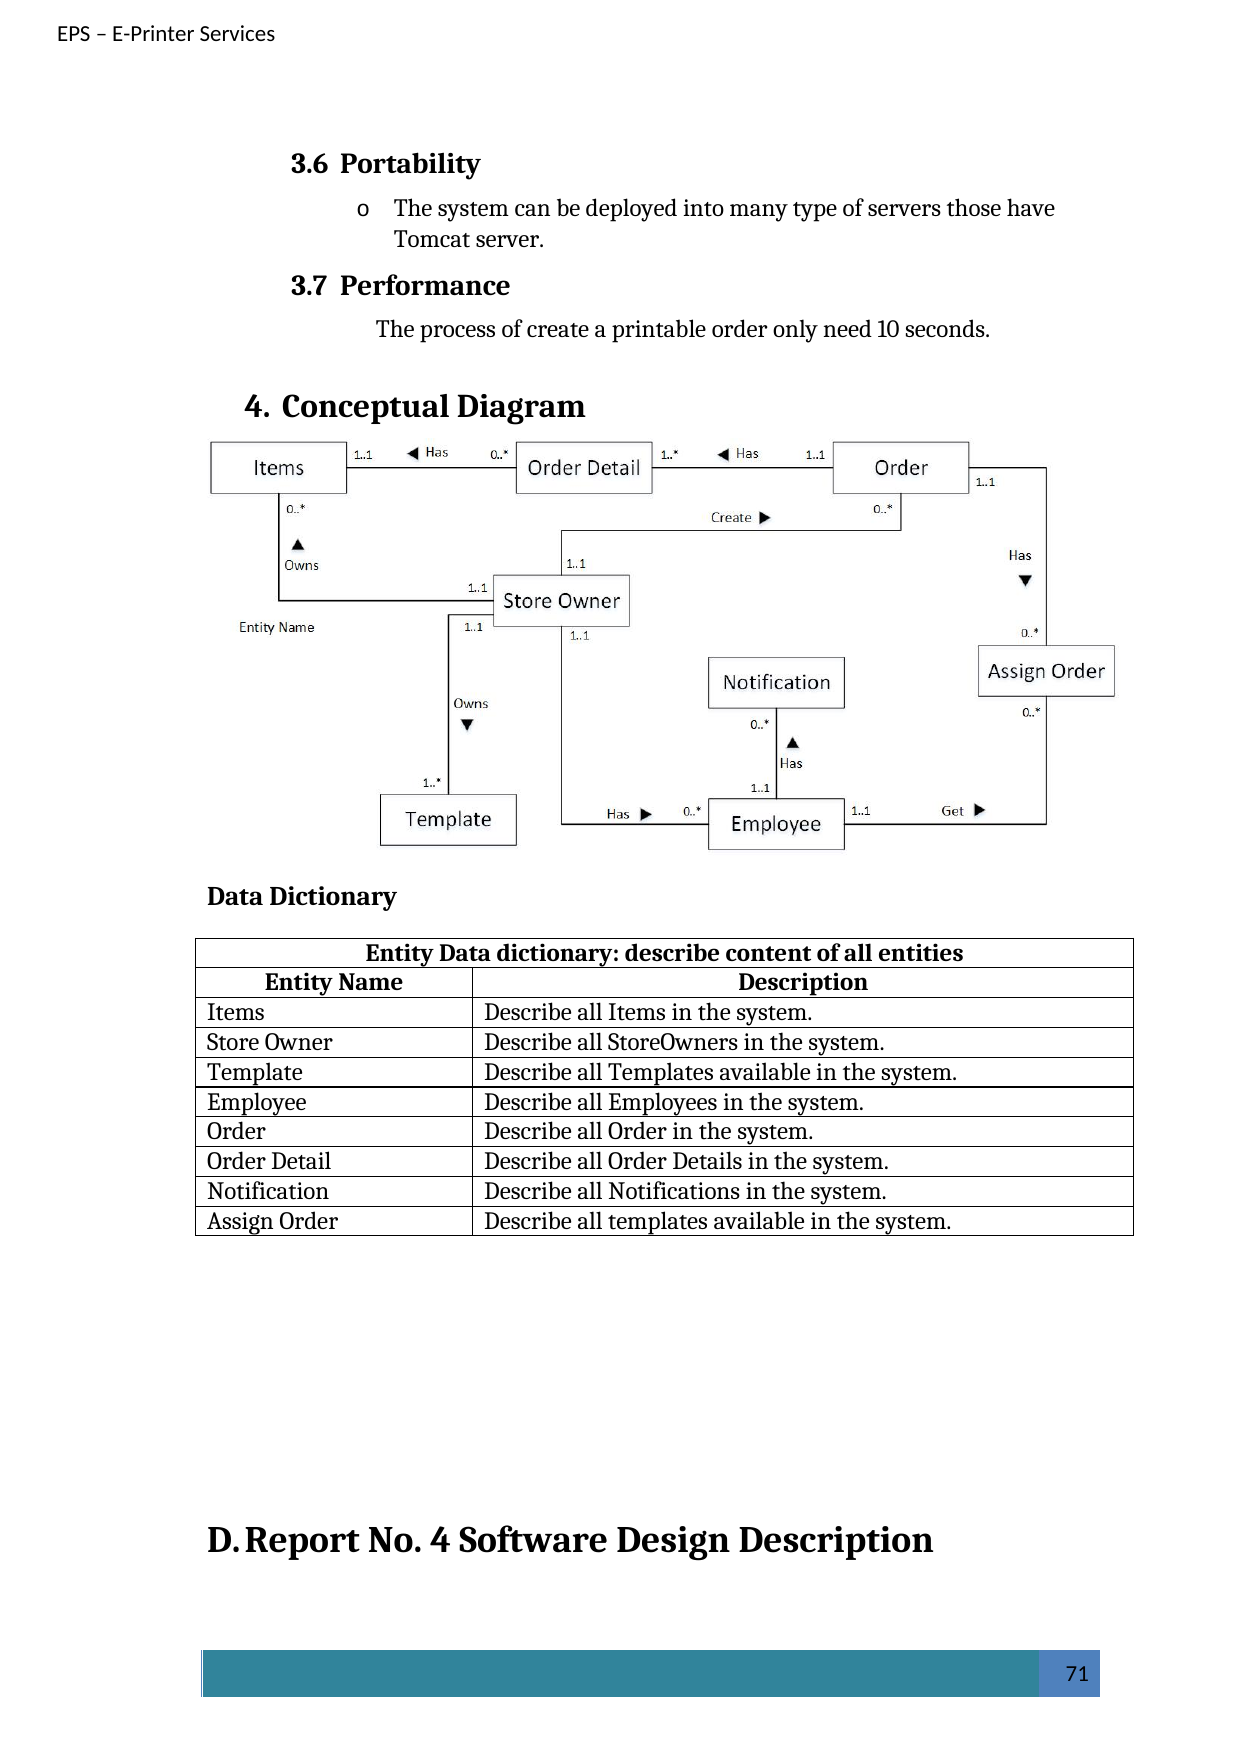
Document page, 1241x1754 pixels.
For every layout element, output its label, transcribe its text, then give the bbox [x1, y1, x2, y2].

table_header Entity Data dictionary: describe content of all entities [196, 939, 1133, 967]
picture [206, 438, 1121, 856]
subtitle Portability [291, 148, 1122, 181]
table_cell Describe all Order in the system. [473, 1117, 1133, 1146]
table_cell Items [196, 998, 472, 1027]
table_cell Order [196, 1117, 472, 1146]
text Data Dictionary [207, 881, 1122, 912]
table_cell Entity Name [196, 968, 472, 997]
table_cell Template [196, 1058, 472, 1086]
table_cell Describe all Order Details in the system. [473, 1147, 1133, 1176]
table_cell Describe all templates available in the system. [473, 1207, 1133, 1235]
table_cell Notification [196, 1177, 472, 1206]
subtitle Report No. 4 Software Design Description [207, 1519, 1122, 1562]
table_cell Describe all Items in the system. [473, 998, 1133, 1027]
table_cell Describe all StoreOwners in the system. [473, 1028, 1133, 1057]
subtitle Performance [291, 269, 1122, 302]
table_cell Describe all Employees in the system. [473, 1088, 1133, 1116]
table_cell Store Owner [196, 1028, 472, 1057]
subtitle Conceptual Diagram [244, 387, 1122, 426]
table_cell Describe all Templates available in the system. [473, 1058, 1133, 1086]
list The process of create a printable order only need 10 seconds. [376, 315, 1122, 344]
list The system can be deployed into many type of servers those have Tomcat server. [356, 194, 1122, 254]
table_cell Description [473, 968, 1133, 997]
table_cell Assign Order [196, 1207, 472, 1235]
table_cell Describe all Notifications in the system. [473, 1177, 1133, 1206]
table_cell Order Detail [196, 1147, 472, 1176]
table_cell Employee [196, 1088, 472, 1116]
